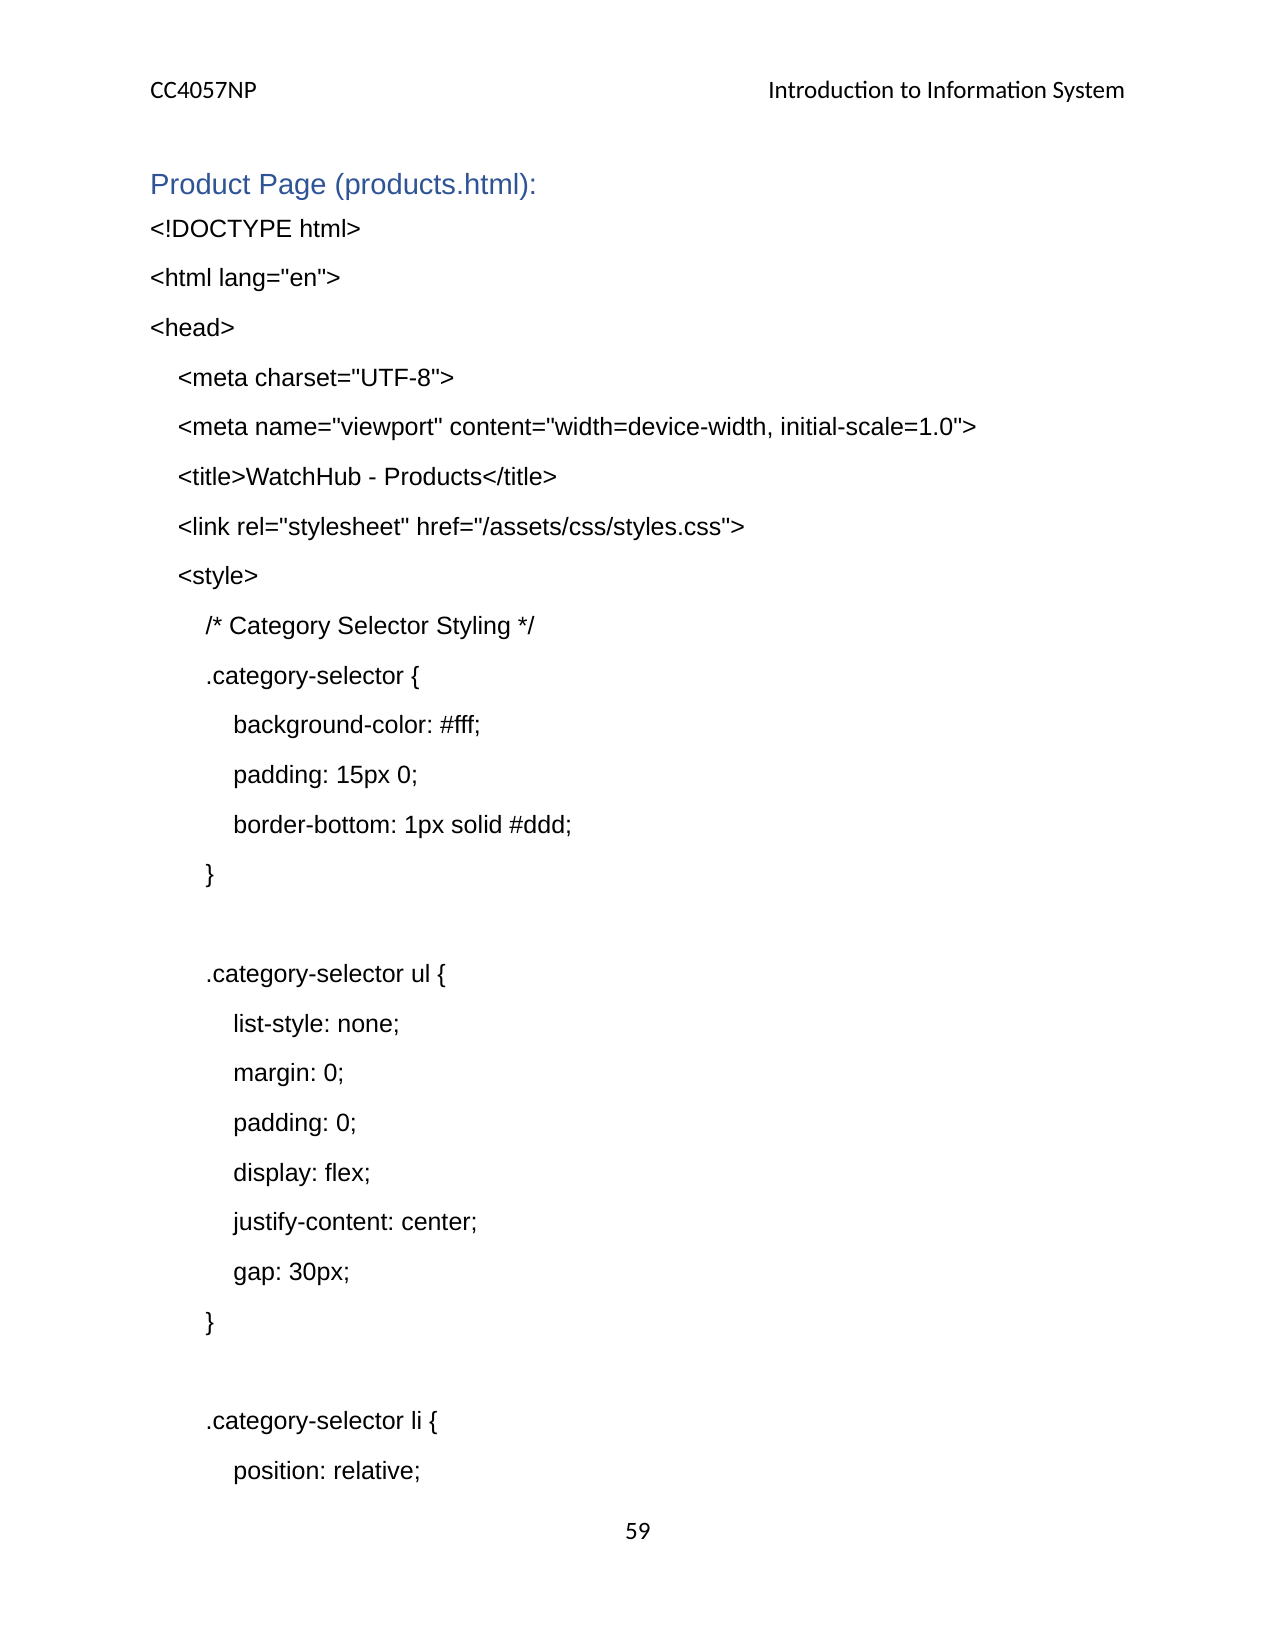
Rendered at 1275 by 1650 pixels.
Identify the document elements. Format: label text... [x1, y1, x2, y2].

text <html lang="en"> [150, 263, 1125, 292]
text .category-selector ul { [150, 959, 1125, 988]
text /* Category Selector Styling */ [150, 611, 1125, 640]
text margin: 0; [150, 1058, 1125, 1087]
subtitle Product Page (products.html): [150, 167, 1125, 200]
text <!DOCTYPE html> [150, 213, 1125, 242]
text .category-selector li { [150, 1406, 1125, 1435]
text <meta name="viewport" content="width=device-width, initial-scale=1.0"> [150, 412, 1125, 441]
text padding: 15px 0; [150, 760, 1125, 789]
text <meta charset="UTF-8"> [150, 363, 1125, 391]
text justify-content: center; [150, 1207, 1125, 1236]
text background-color: #fff; [150, 710, 1125, 739]
text } [150, 859, 1125, 888]
text <title>WatchHub - Products</title> [150, 462, 1125, 491]
text gap: 30px; [150, 1257, 1125, 1286]
text <head> [150, 313, 1125, 342]
text display: flex; [150, 1158, 1125, 1186]
text } [150, 1307, 1125, 1335]
text position: relative; [150, 1456, 1125, 1484]
text list-style: none; [150, 1008, 1125, 1037]
text border-bottom: 1px solid #ddd; [150, 810, 1125, 838]
text .category-selector { [150, 661, 1125, 689]
text padding: 0; [150, 1108, 1125, 1137]
text <link rel="stylesheet" href="/assets/css/styles.css"> [150, 512, 1125, 540]
text <style> [150, 561, 1125, 590]
